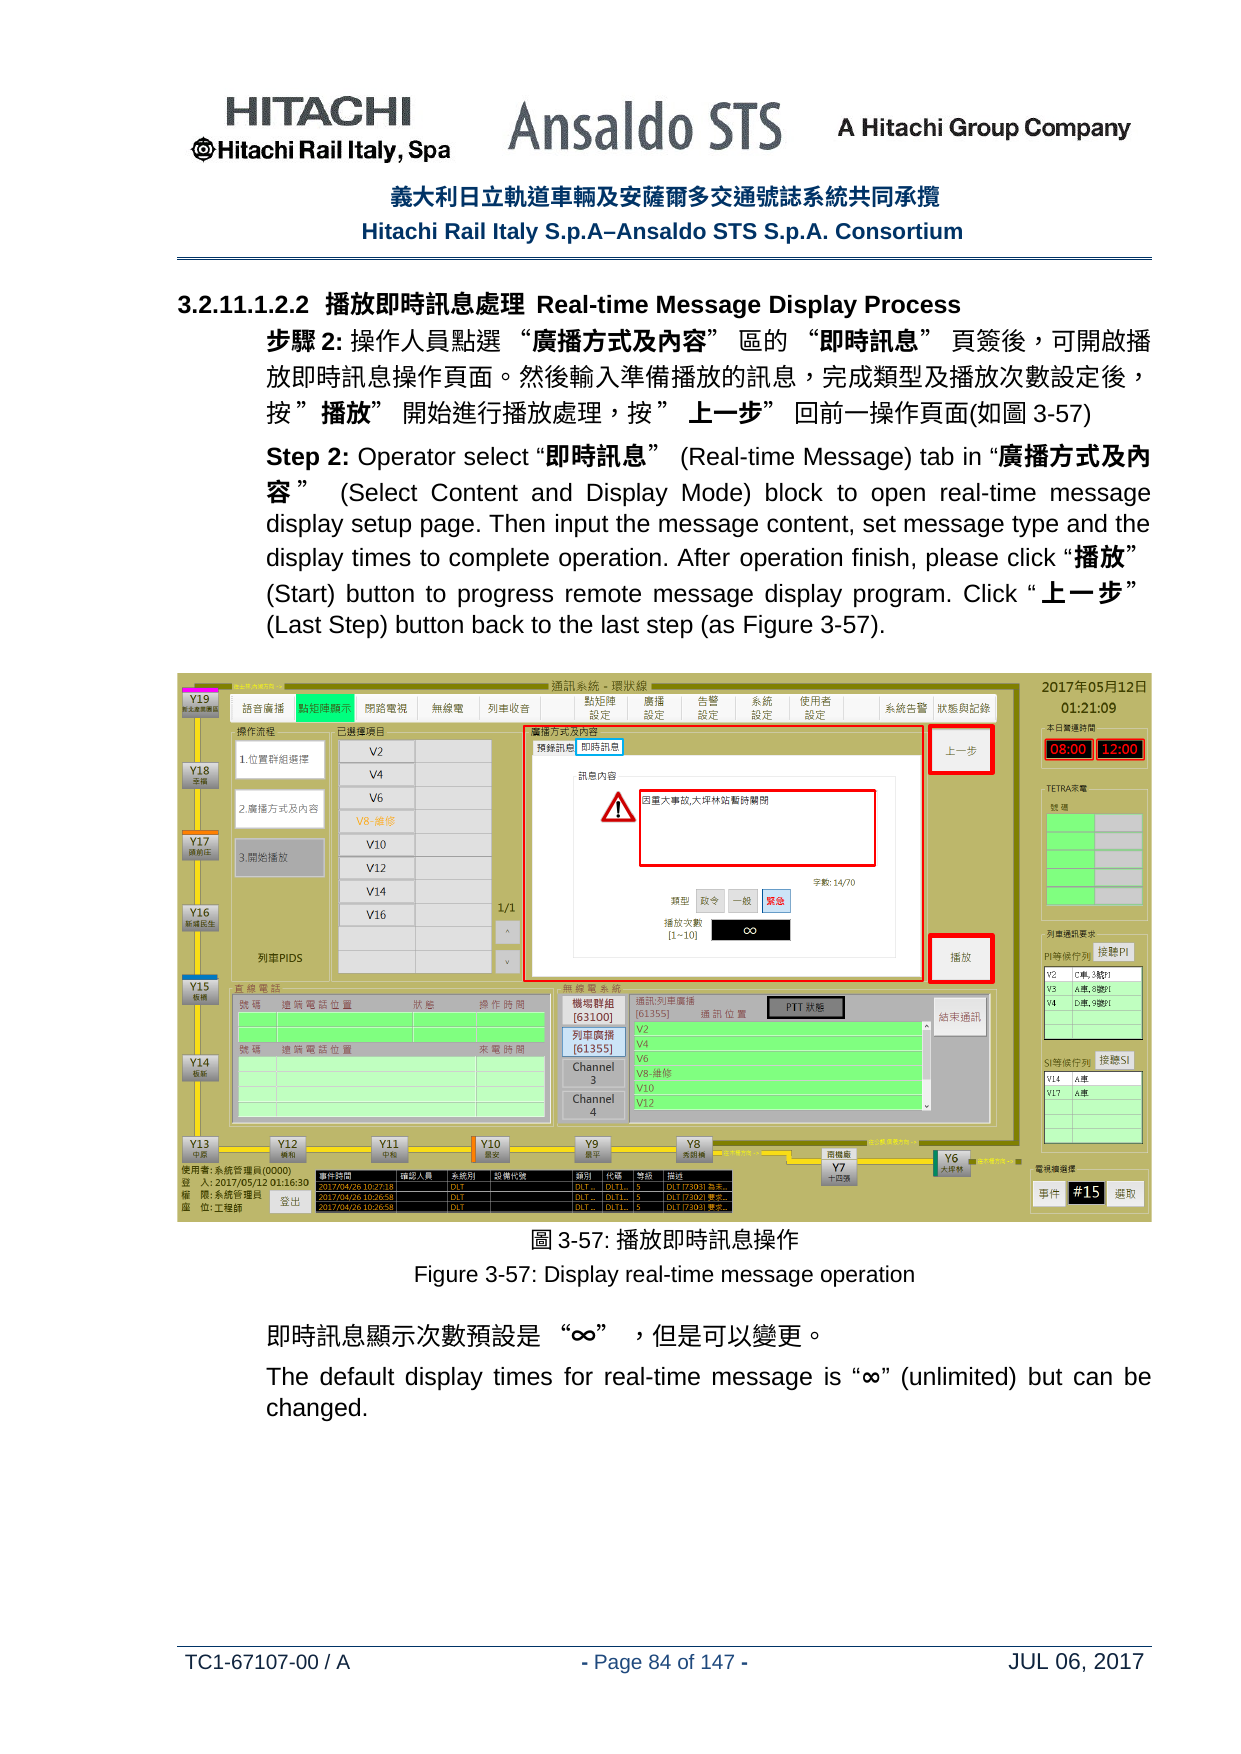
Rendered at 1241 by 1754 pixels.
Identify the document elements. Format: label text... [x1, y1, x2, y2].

text 即時訊息顯示次數預設是 “∞” ，但是可以變更。 [266, 1316, 1152, 1353]
text The default display times for real-time message is “∞” (unlimited) but can be changed. [266, 1359, 1152, 1422]
picture [177, 673, 1152, 1222]
subtitle 播放即時訊息處理 Real-time Message Display Process [177, 285, 1152, 321]
picture [184, 88, 1146, 169]
